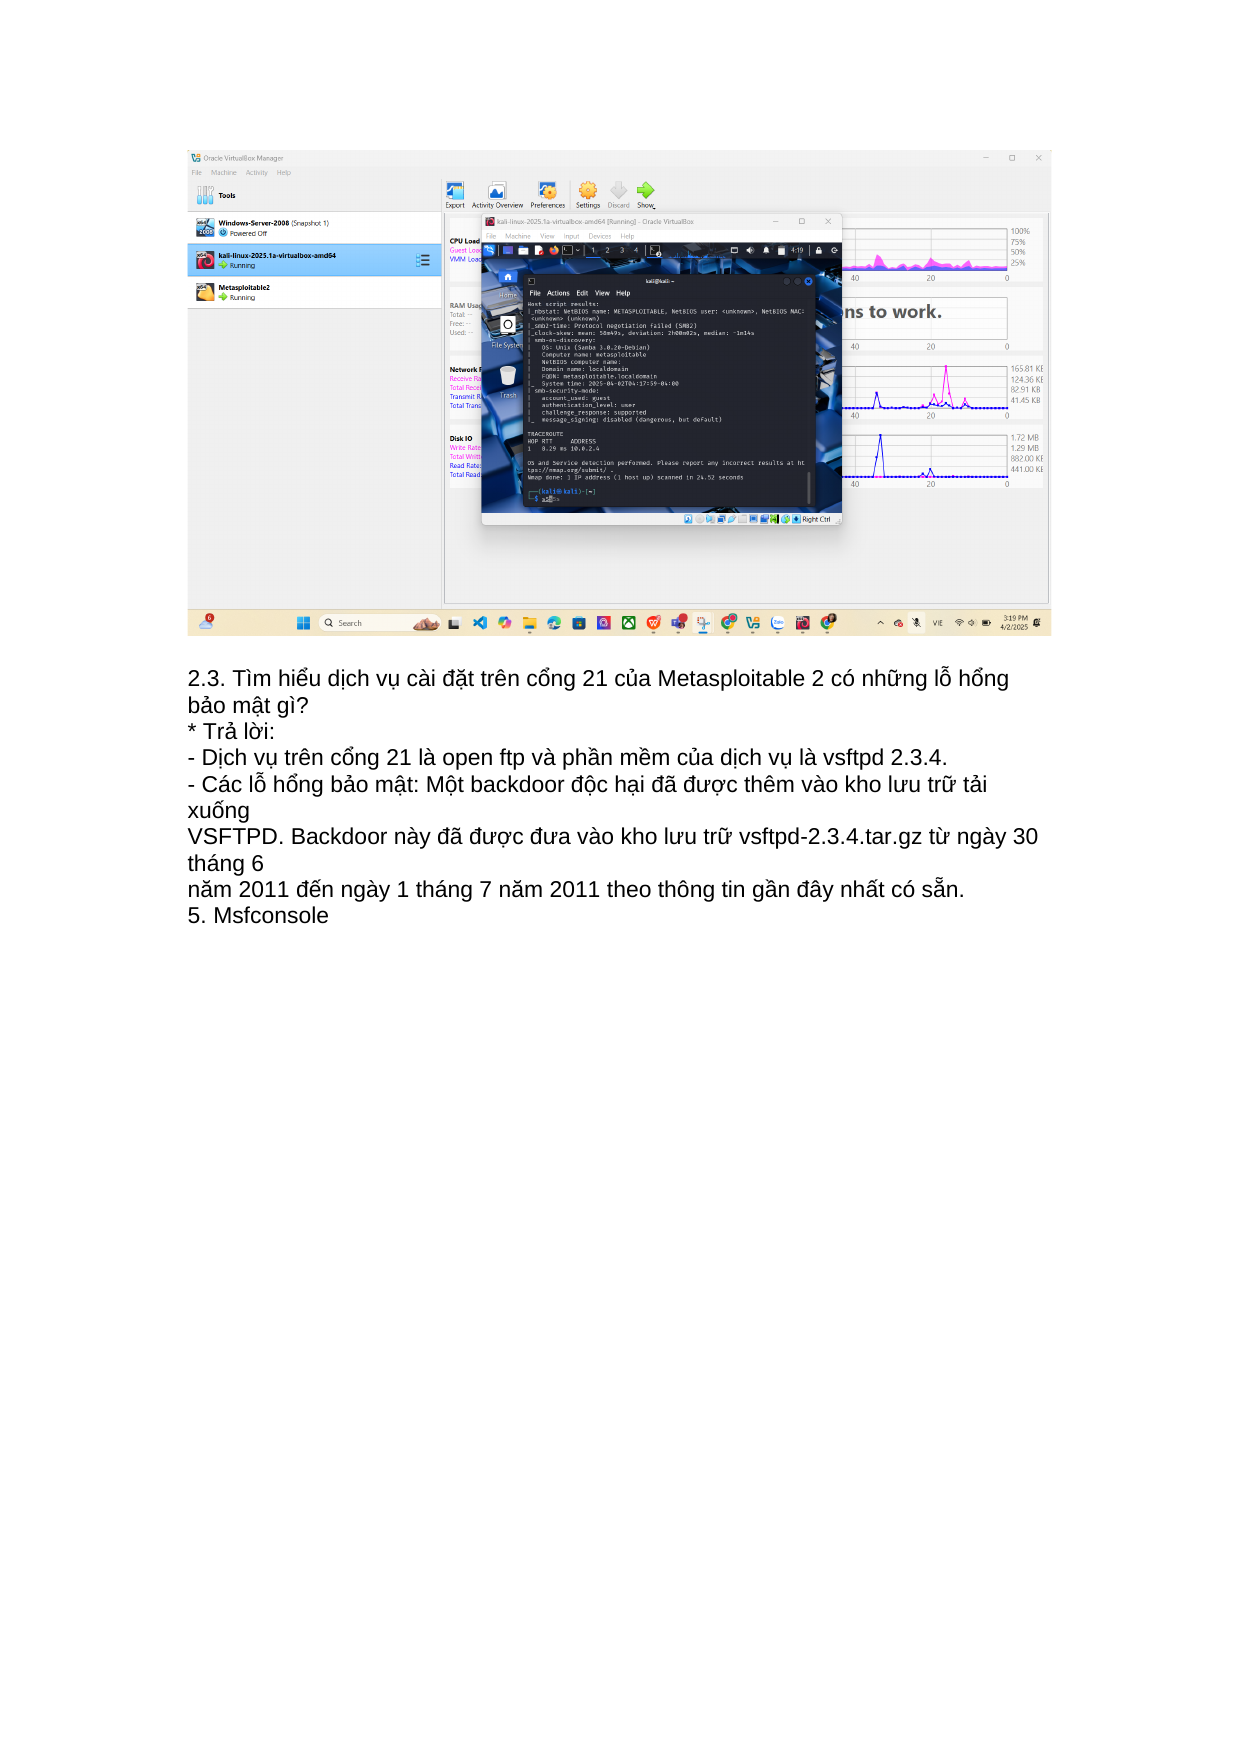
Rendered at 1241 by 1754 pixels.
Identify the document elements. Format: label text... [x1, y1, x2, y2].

text 2.3. Tìm hiểu dịch vụ cài đặt trên cổng 21 của Metasploitable 2 có những lỗ hổng bảo mật gì? [187, 665, 1053, 718]
list Msfconsole [187, 902, 1053, 929]
text VSFTPD. Backdoor này đã được đưa vào kho lưu trữ vsftpd-2.3.4.tar.gz từ ngày 30 tháng 6 [187, 823, 1053, 876]
text * Trả lời: [187, 718, 1053, 744]
picture [187, 150, 1052, 636]
text - Các lỗ hổng bảo mật: Một backdoor độc hại đã được thêm vào kho lưu trữ tải xuống [187, 771, 1053, 823]
text năm 2011 đến ngày 1 tháng 7 năm 2011 theo thông tin gần đây nhất có sẵn. [187, 876, 1053, 902]
text - Dịch vụ trên cổng 21 là open ftp và phần mềm của dịch vụ là vsftpd 2.3.4. [187, 744, 1053, 771]
